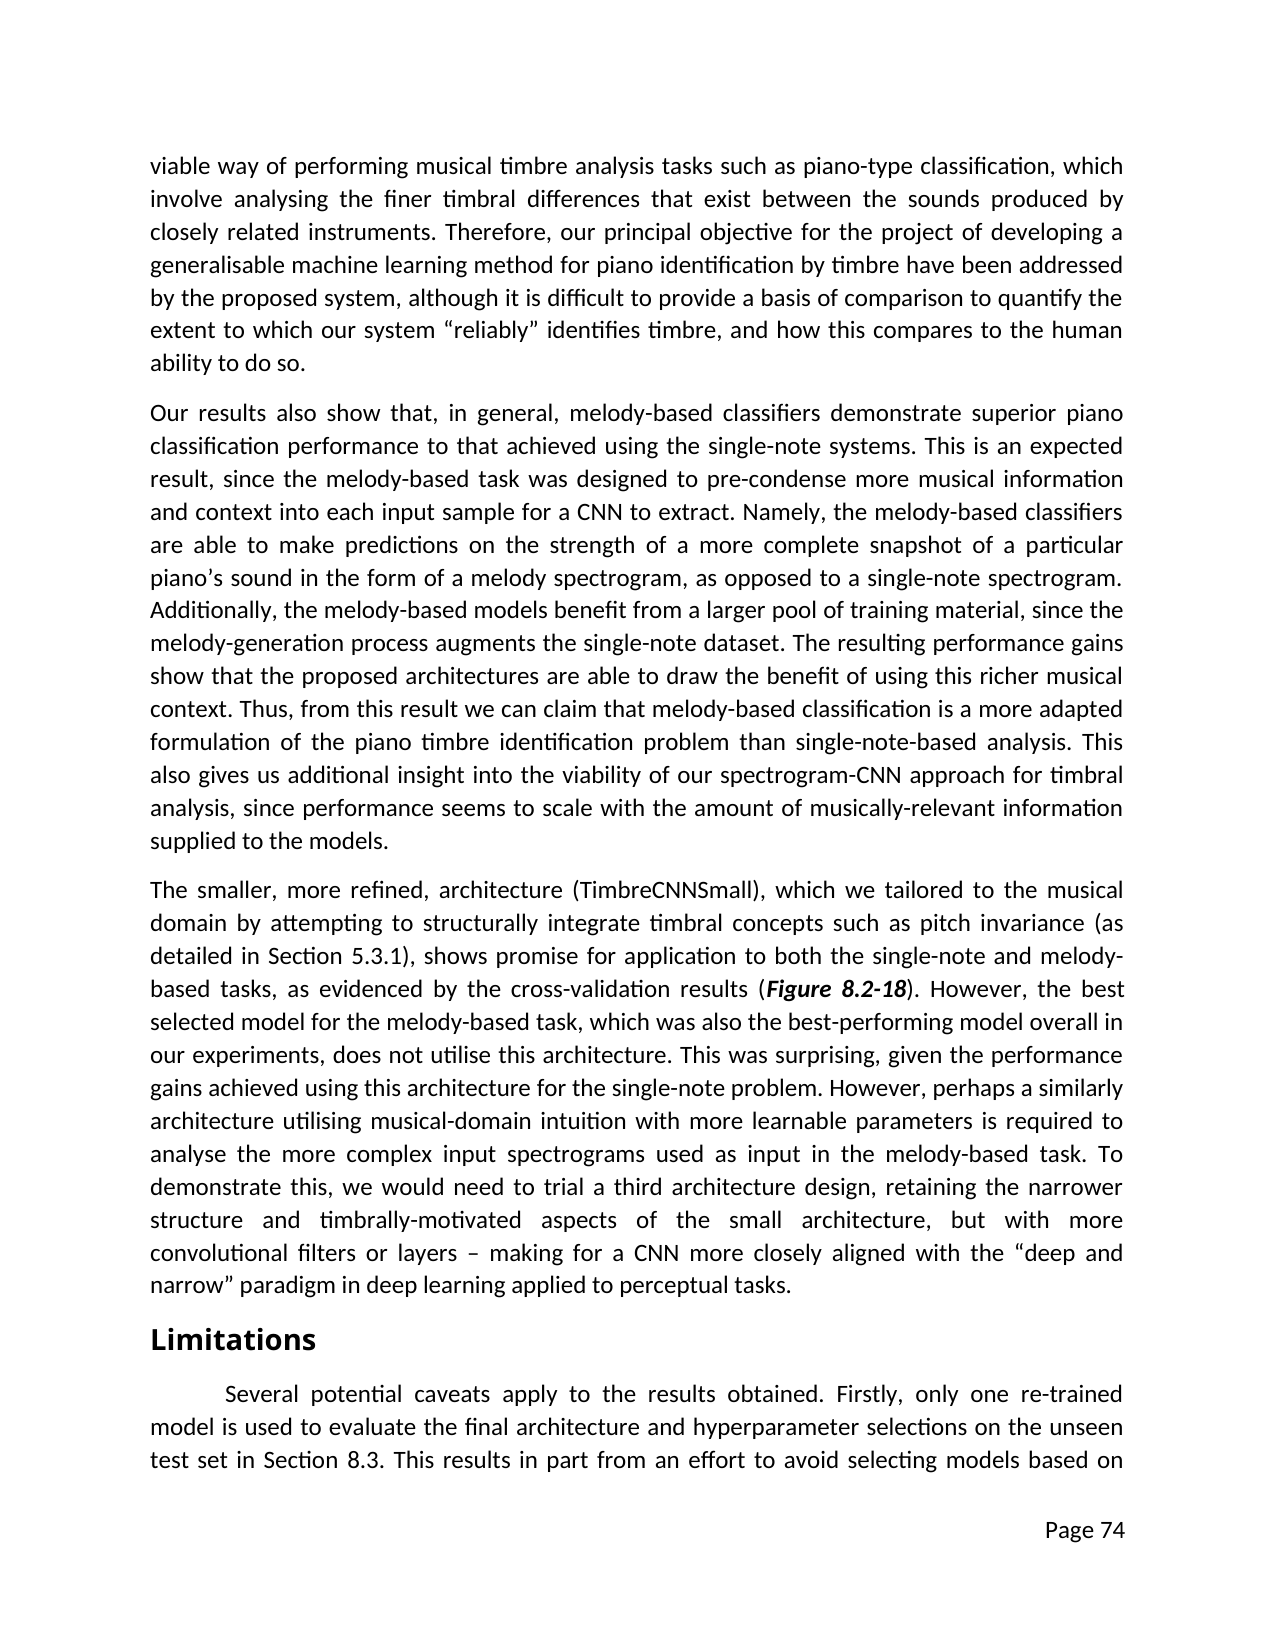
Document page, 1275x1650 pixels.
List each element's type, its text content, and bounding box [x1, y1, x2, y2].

text Our results also show that, in general, melody-based classifiers demonstrate superior piano classification performance to that achieved using the single-note systems. This is an expected result, since the melody-based task was designed to pre-condense more musical information and context into each input sample for a CNN to extract. Namely, the melody-based classifiers are able to make predictions on the strength of a more complete snapshot of a particular piano’s sound in the form of a melody spectrogram, as opposed to a single-note spectrogram. Additionally, the melody-based models benefit from a larger pool of training material, since the melody-generation process augments the single-note dataset. The resulting performance gains show that the proposed architectures are able to draw the benefit of using this richer musical context. Thus, from this result we can claim that melody-based classification is a more adapted formulation of the piano timbre identification problem than single-note-based analysis. This also gives us additional insight into the viability of our spectrogram-CNN approach for timbral analysis, since performance seems to scale with the amount of musically-relevant information supplied to the models. [150, 397, 1125, 856]
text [150, 1379, 1125, 1475]
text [150, 150, 1125, 378]
subtitle Limitations [150, 1319, 1125, 1359]
